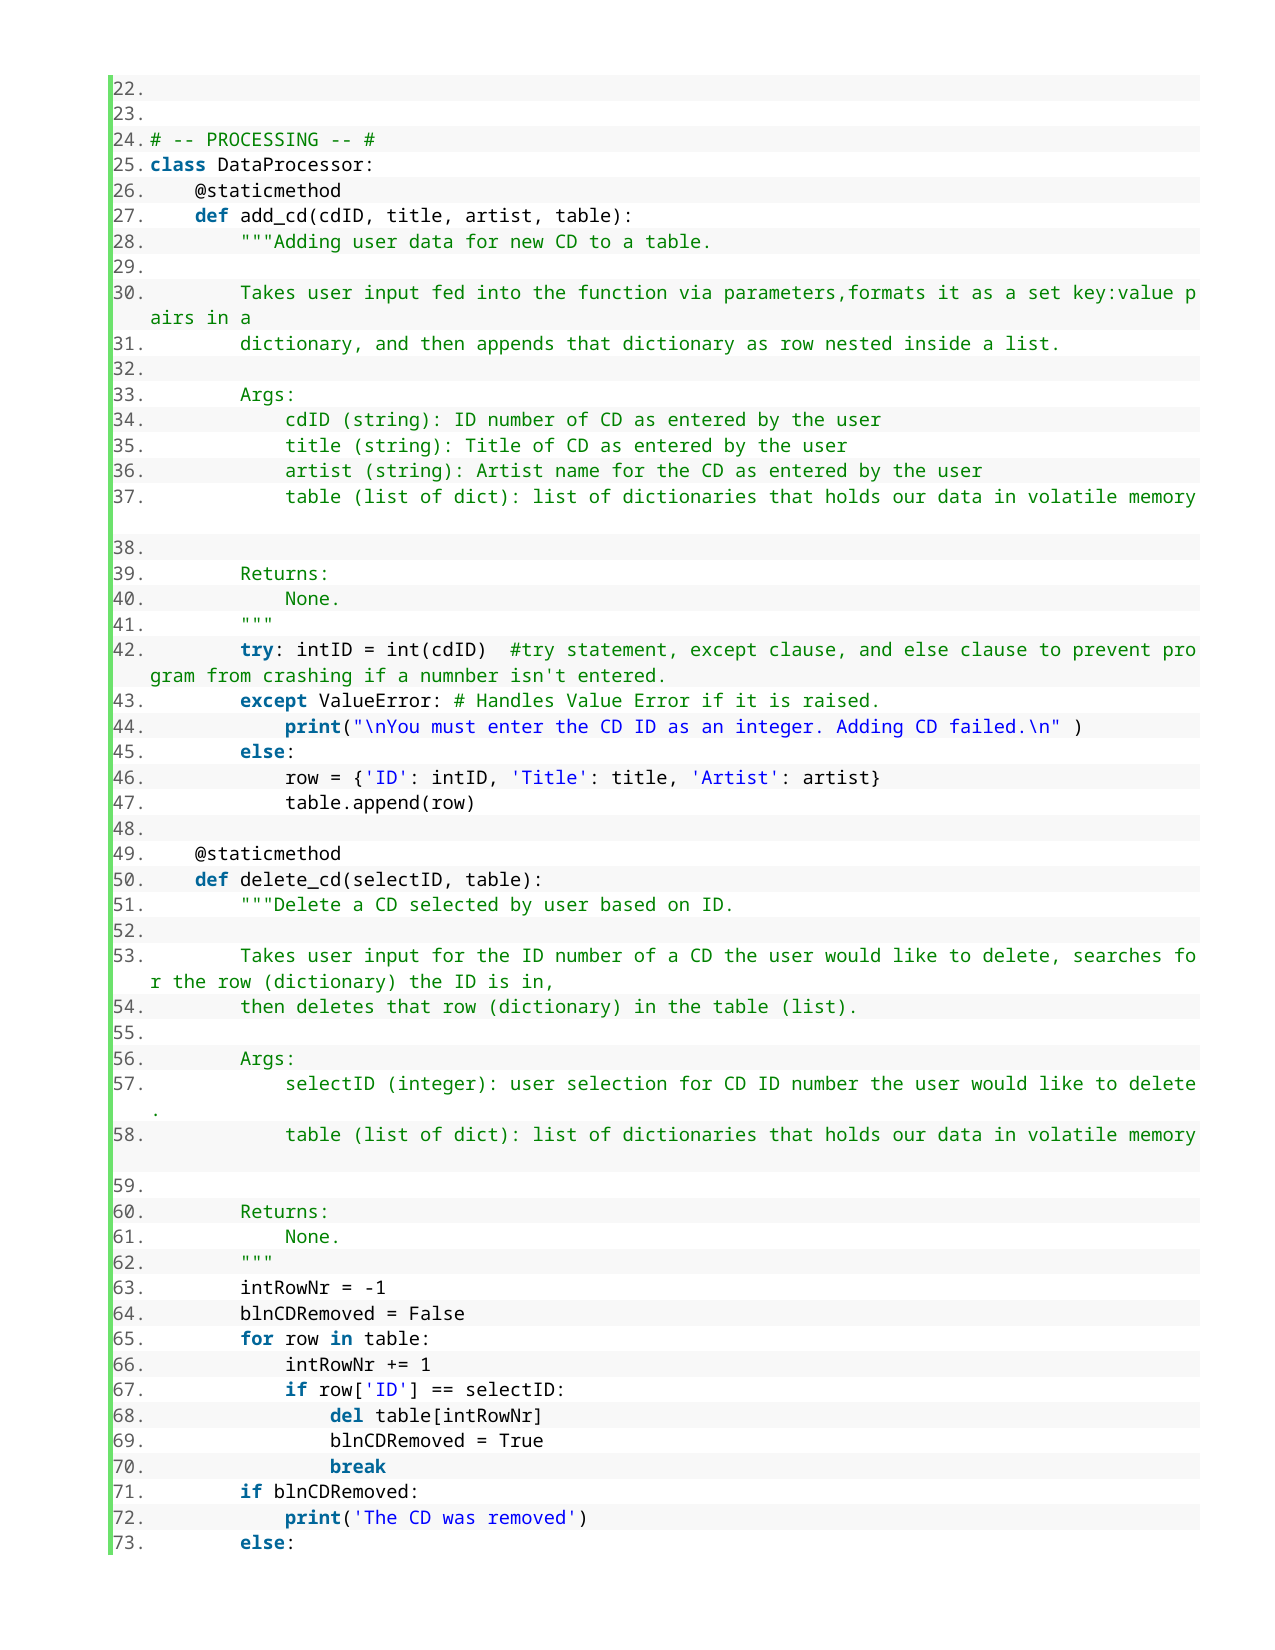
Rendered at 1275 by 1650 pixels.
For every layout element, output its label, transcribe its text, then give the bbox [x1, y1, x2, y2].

list then deletes that row (dictionary) in the table (list). [113, 994, 1200, 1019]
list None. [113, 1223, 1200, 1249]
list table (list of dict): list of dictionaries that holds our data in volatile memory [113, 483, 1200, 534]
list """ [113, 611, 1200, 636]
list print('The CD was removed') [113, 1504, 1200, 1530]
list Args: [113, 381, 1200, 407]
list del table[intRowNr] [113, 1402, 1200, 1428]
list table.append(row) [113, 789, 1200, 815]
list Args: [113, 1045, 1200, 1070]
list blnCDRemoved = True [113, 1428, 1200, 1453]
list def delete_cd(selectID, table): [113, 866, 1200, 892]
list print("\nYou must enter the CD ID as an integer. Adding CD failed.\n" ) [113, 713, 1200, 738]
list artist (string): Artist name for the CD as entered by the user [113, 458, 1200, 483]
list else: [113, 1530, 1200, 1555]
list title (string): Title of CD as entered by the user [113, 432, 1200, 458]
list Returns: [113, 1198, 1200, 1223]
list Takes user input fed into the function via parameters,formats it as a set key:value pairs in a [113, 279, 1200, 330]
list if blnCDRemoved: [113, 1479, 1200, 1504]
list Returns: [113, 560, 1200, 585]
list class DataProcessor: [113, 152, 1200, 177]
list try: intID = int(cdID) #try statement, except clause, and else clause to prevent program from crashing if a numnber isn't entered. [113, 636, 1200, 687]
list intRowNr = -1 [113, 1274, 1200, 1300]
list cdID (string): ID number of CD as entered by the user [113, 407, 1200, 432]
list table (list of dict): list of dictionaries that holds our data in volatile memory [113, 1121, 1200, 1172]
list dictionary, and then appends that dictionary as row nested inside a list. [113, 330, 1200, 356]
list """Adding user data for new CD to a table. [113, 228, 1200, 254]
list intRowNr += 1 [113, 1351, 1200, 1377]
list Takes user input for the ID number of a CD the user would like to delete, searches for the row (dictionary) the ID is in, [113, 943, 1200, 994]
list # -- PROCESSING -- # [113, 126, 1200, 152]
list break [113, 1453, 1200, 1479]
list @staticmethod [113, 841, 1200, 866]
list blnCDRemoved = False [113, 1300, 1200, 1326]
list except ValueError: # Handles Value Error if it is raised. [113, 687, 1200, 713]
list def add_cd(cdID, title, artist, table): [113, 203, 1200, 228]
list """Delete a CD selected by user based on ID. [113, 892, 1200, 917]
list if row['ID'] == selectID: [113, 1377, 1200, 1402]
list row = {'ID': intID, 'Title': title, 'Artist': artist} [113, 764, 1200, 789]
list selectID (integer): user selection for CD ID number the user would like to delete. [113, 1070, 1200, 1121]
list @staticmethod [113, 177, 1200, 203]
list None. [113, 585, 1200, 611]
list """ [113, 1249, 1200, 1274]
list else: [113, 738, 1200, 764]
list for row in table: [113, 1326, 1200, 1351]
